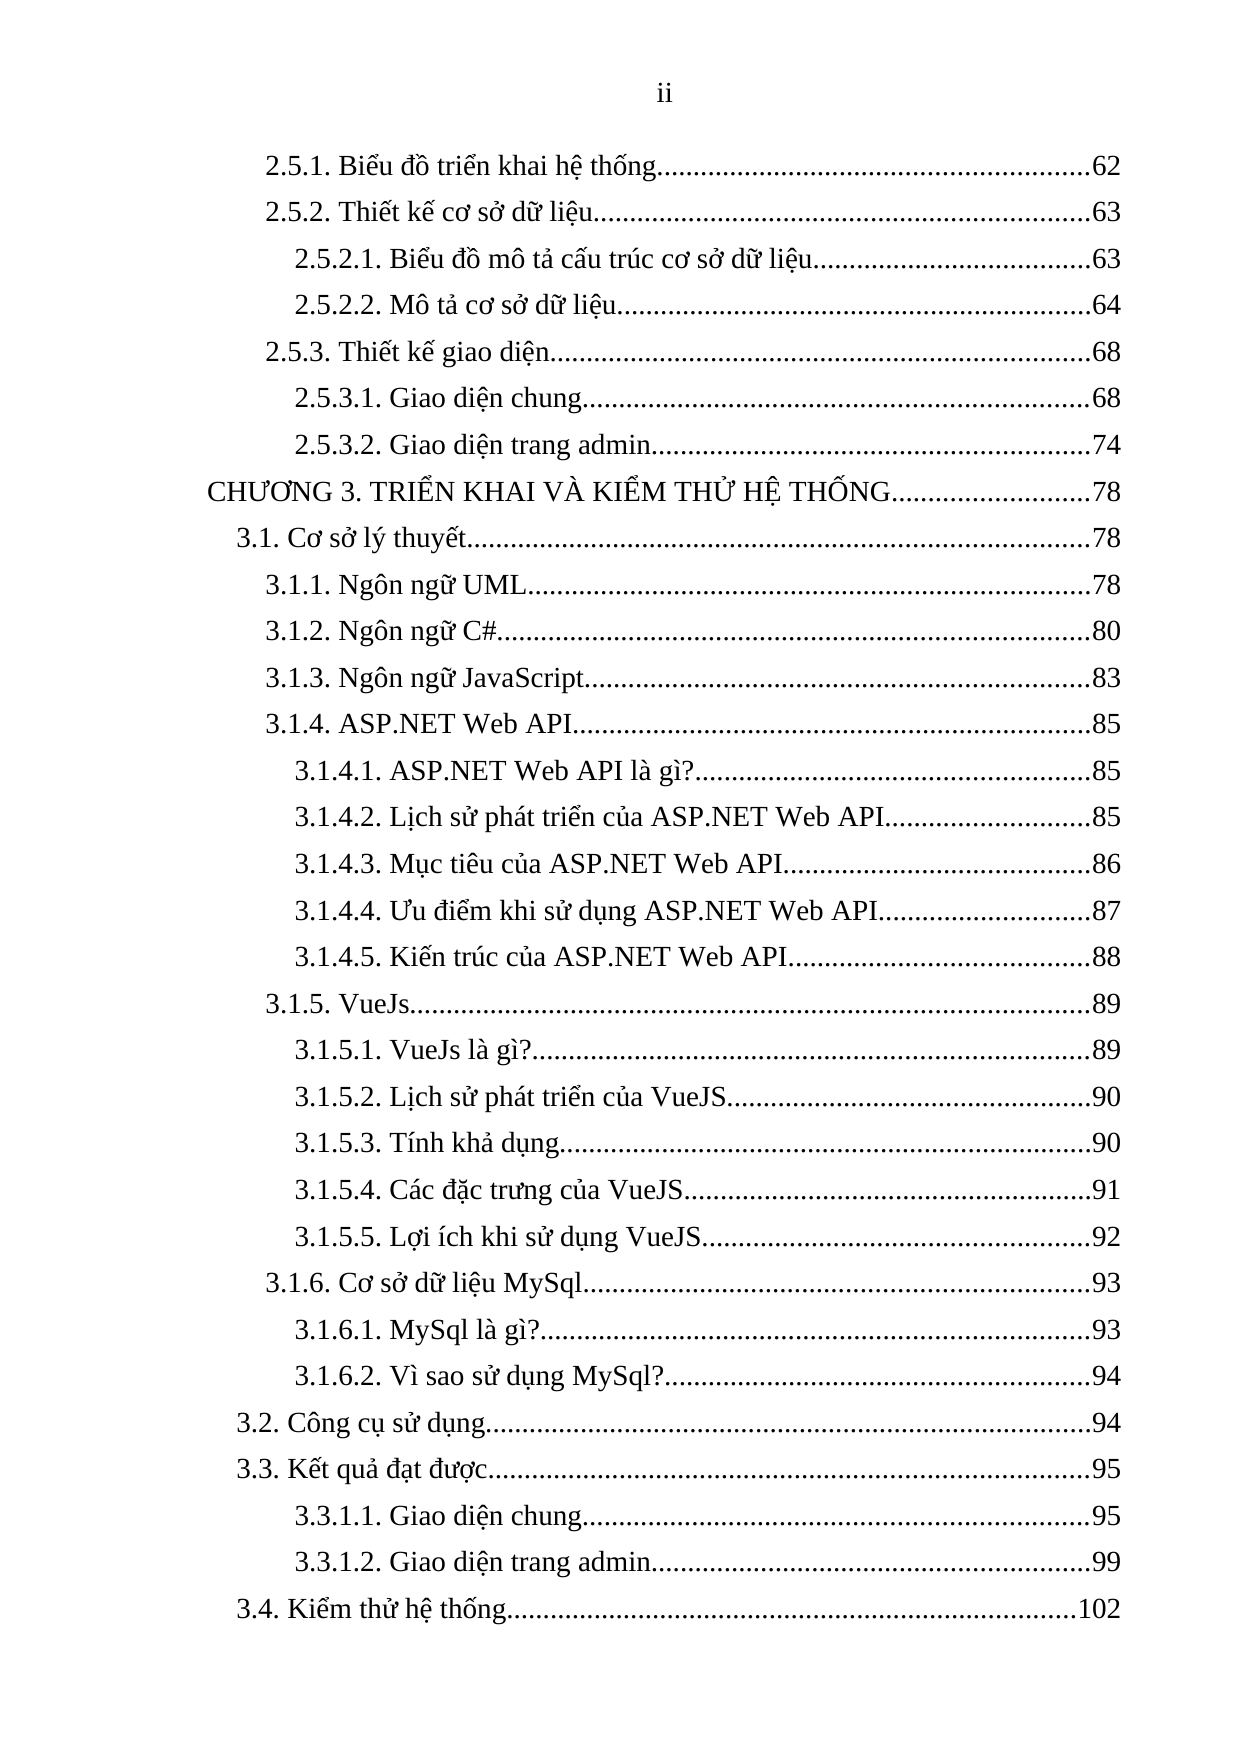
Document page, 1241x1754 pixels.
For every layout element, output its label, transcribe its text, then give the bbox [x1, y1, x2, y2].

text 2.5.1. Biểu đồ triển khai hệ thống 62 [265, 148, 1122, 181]
text 3.1.6.2. Vì sao sử dụng MySql? 94 [294, 1358, 1122, 1392]
text 2.5.2.1. Biểu đồ mô tả cấu trúc cơ sở dữ liệu 63 [294, 241, 1122, 274]
text 3.1.4.4. Ưu điểm khi sử dụng ASP.NET Web API 87 [294, 893, 1122, 926]
text 3.1.4.1. ASP.NET Web API là gì? 85 [294, 753, 1122, 787]
text 3.1.4.2. Lịch sử phát triển của ASP.NET Web API 85 [294, 799, 1122, 833]
text 3.1.5.5. Lợi ích khi sử dụng VueJS 92 [701, 1219, 1122, 1252]
text 3.1.5.2. Lịch sử phát triển của VueJS 90 [294, 1079, 382, 1112]
text 3.1.5. VueJs 89 [265, 986, 331, 1019]
text 3.1.5.2. Lịch sử phát triển của VueJS 90 [726, 1079, 1122, 1112]
text 3.1.5.1. VueJs là gì? 89 [294, 1032, 1122, 1066]
text 2.5.2.2. Mô tả cơ sở dữ liệu 64 [294, 287, 1122, 321]
text 3.1.6.1. MySql là gì? 93 [294, 1312, 382, 1345]
text 3.1. Cơ sở lý thuyết 78 [236, 520, 1122, 554]
text 2.5.3.2. Giao diện trang admin 74 [294, 427, 1122, 461]
text 3.1.6. Cơ sở dữ liệu MySql 93 [265, 1265, 331, 1299]
text 3.3.1.1. Giao diện chung 95 [294, 1498, 1122, 1532]
text 3.3. Kết quả đạt được 95 [236, 1451, 1122, 1485]
text 3.4. Kiểm thử hệ thống 102 [236, 1591, 1122, 1625]
text 3.1.6.1. MySql là gì? 93 [468, 1312, 1122, 1345]
text 2.5.2. Thiết kế cơ sở dữ liệu 63 [265, 194, 1122, 228]
text 3.1.1. Ngôn ngữ UML 78 [265, 567, 1122, 600]
text 3.1.5.5. Lợi ích khi sử dụng VueJS 92 [294, 1219, 382, 1252]
text 2.5.3.1. Giao diện chung 68 [294, 381, 1122, 414]
text 3.1.5.3. Tính khả dụng 90 [294, 1126, 1122, 1159]
text 3.2. Công cụ sử dụng 94 [236, 1405, 1122, 1438]
text 3.1.3. Ngôn ngữ JavaScript 83 [265, 660, 1122, 693]
text 3.1.4.5. Kiến trúc của ASP.NET Web API 88 [294, 939, 1122, 973]
text 3.1.5. VueJs 89 [409, 986, 1122, 1019]
text CHƯƠNG 3. TRIỂN KHAI VÀ KIỂM THỬ HỆ THỐNG 78 [207, 474, 1122, 507]
text 3.1.2. Ngôn ngữ C# 80 [265, 613, 1122, 647]
text 3.1.4. ASP.NET Web API 85 [265, 706, 1122, 740]
text 3.1.5.4. Các đặc trưng của VueJS 91 [294, 1172, 1122, 1206]
text 3.3.1.2. Giao diện trang admin 99 [294, 1544, 1122, 1578]
text 3.1.4.3. Mục tiêu của ASP.NET Web API 86 [294, 846, 1122, 880]
text 2.5.3. Thiết kế giao diện 68 [265, 334, 1122, 367]
text 3.1.6. Cơ sở dữ liệu MySql 93 [582, 1265, 1122, 1299]
